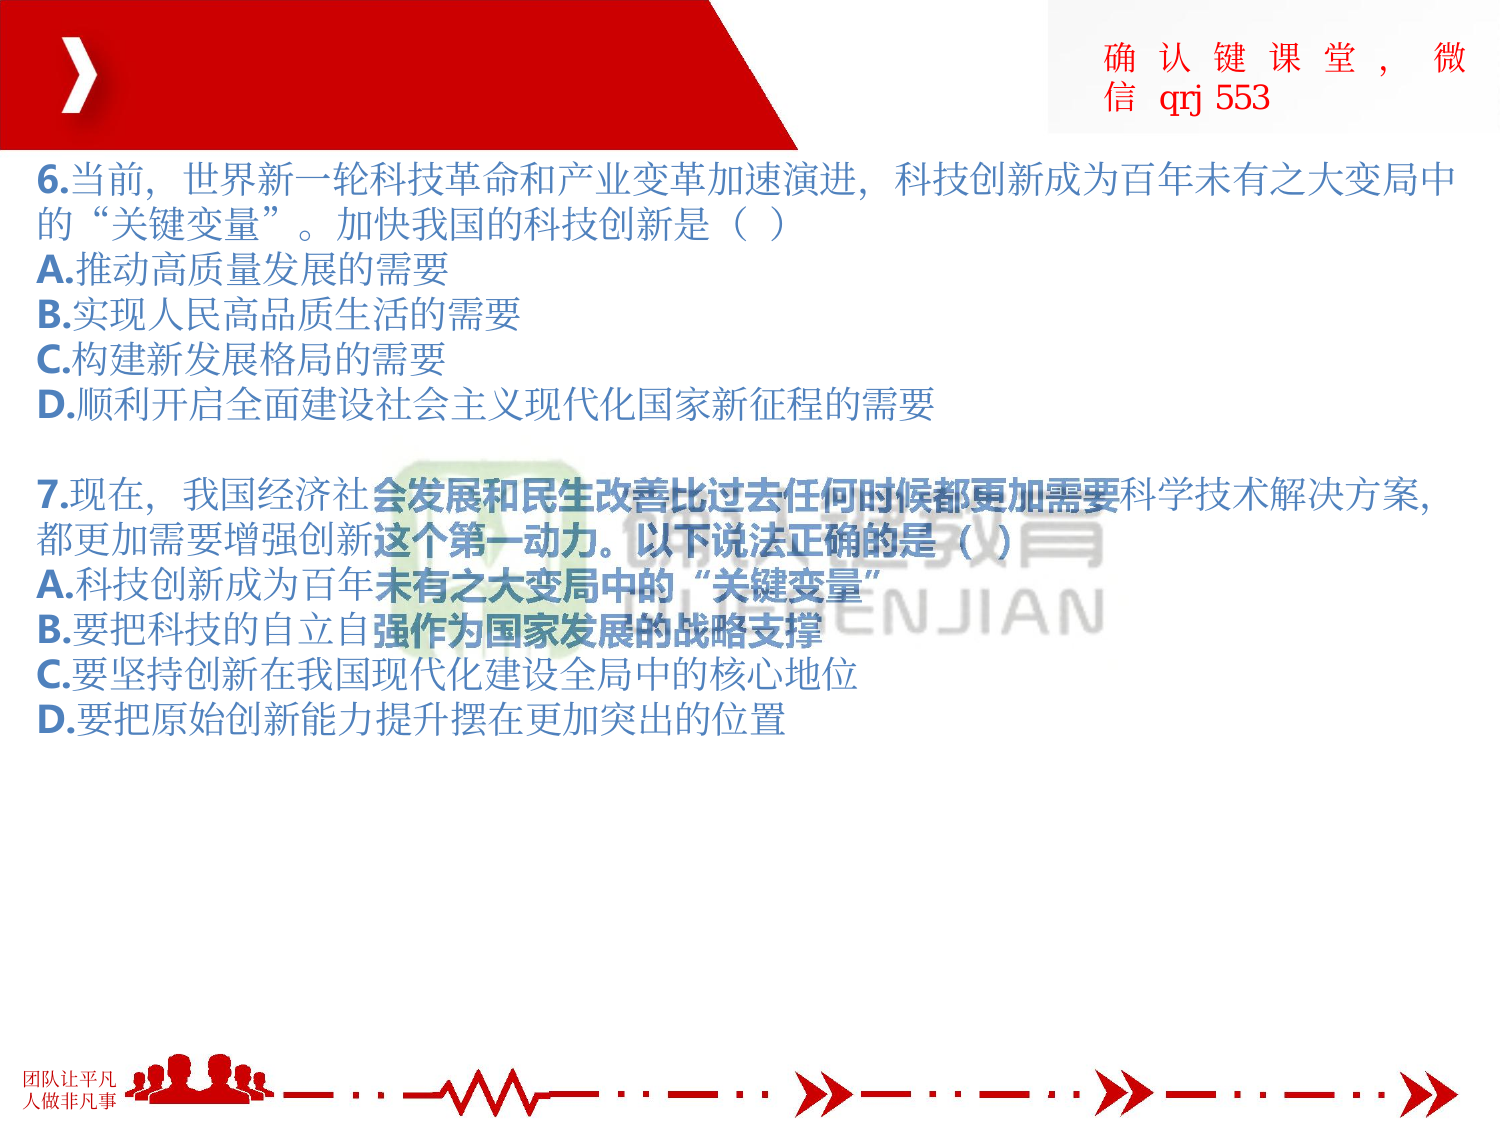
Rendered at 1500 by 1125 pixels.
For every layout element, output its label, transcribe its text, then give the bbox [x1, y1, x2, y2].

text 的“关键变量”。加快我国的科技创新是（ ） [36, 203, 1482, 248]
text 团队让平凡 [23, 1071, 142, 1090]
text 7.现在，我国经济社 [36, 468, 394, 513]
text 科学技术解决方案， [1119, 468, 1482, 518]
text D.顺利开启全面建设社会主义现代化国家新征程的需要 [36, 383, 1482, 428]
text A.科技创新成为百年 [36, 558, 400, 608]
text 确 认 键 课 堂 ， 微 信 qrj 553 [1104, 40, 1500, 117]
text A.推动高质量发展的需要 [36, 248, 1482, 293]
text C.要坚持创新在我国现代化建设全局中的核心地位 [36, 648, 884, 698]
text 人做非凡事 [23, 1094, 142, 1113]
text 6.当前，世界新一轮科技革命和产业变革加速演进，科技创新成为百年未有之大变局中 [36, 153, 1482, 203]
text C.构建新发展格局的需要 [36, 338, 1482, 383]
text 都更加需要增强创新 [36, 513, 398, 558]
picture [0, 0, 1500, 1125]
text B.要把科技的自立自 [36, 608, 400, 648]
text D.要把原始创新能力提升摆在更加突出的位置 [36, 698, 884, 743]
text B.实现人民高品质生活的需要 [36, 293, 1482, 338]
